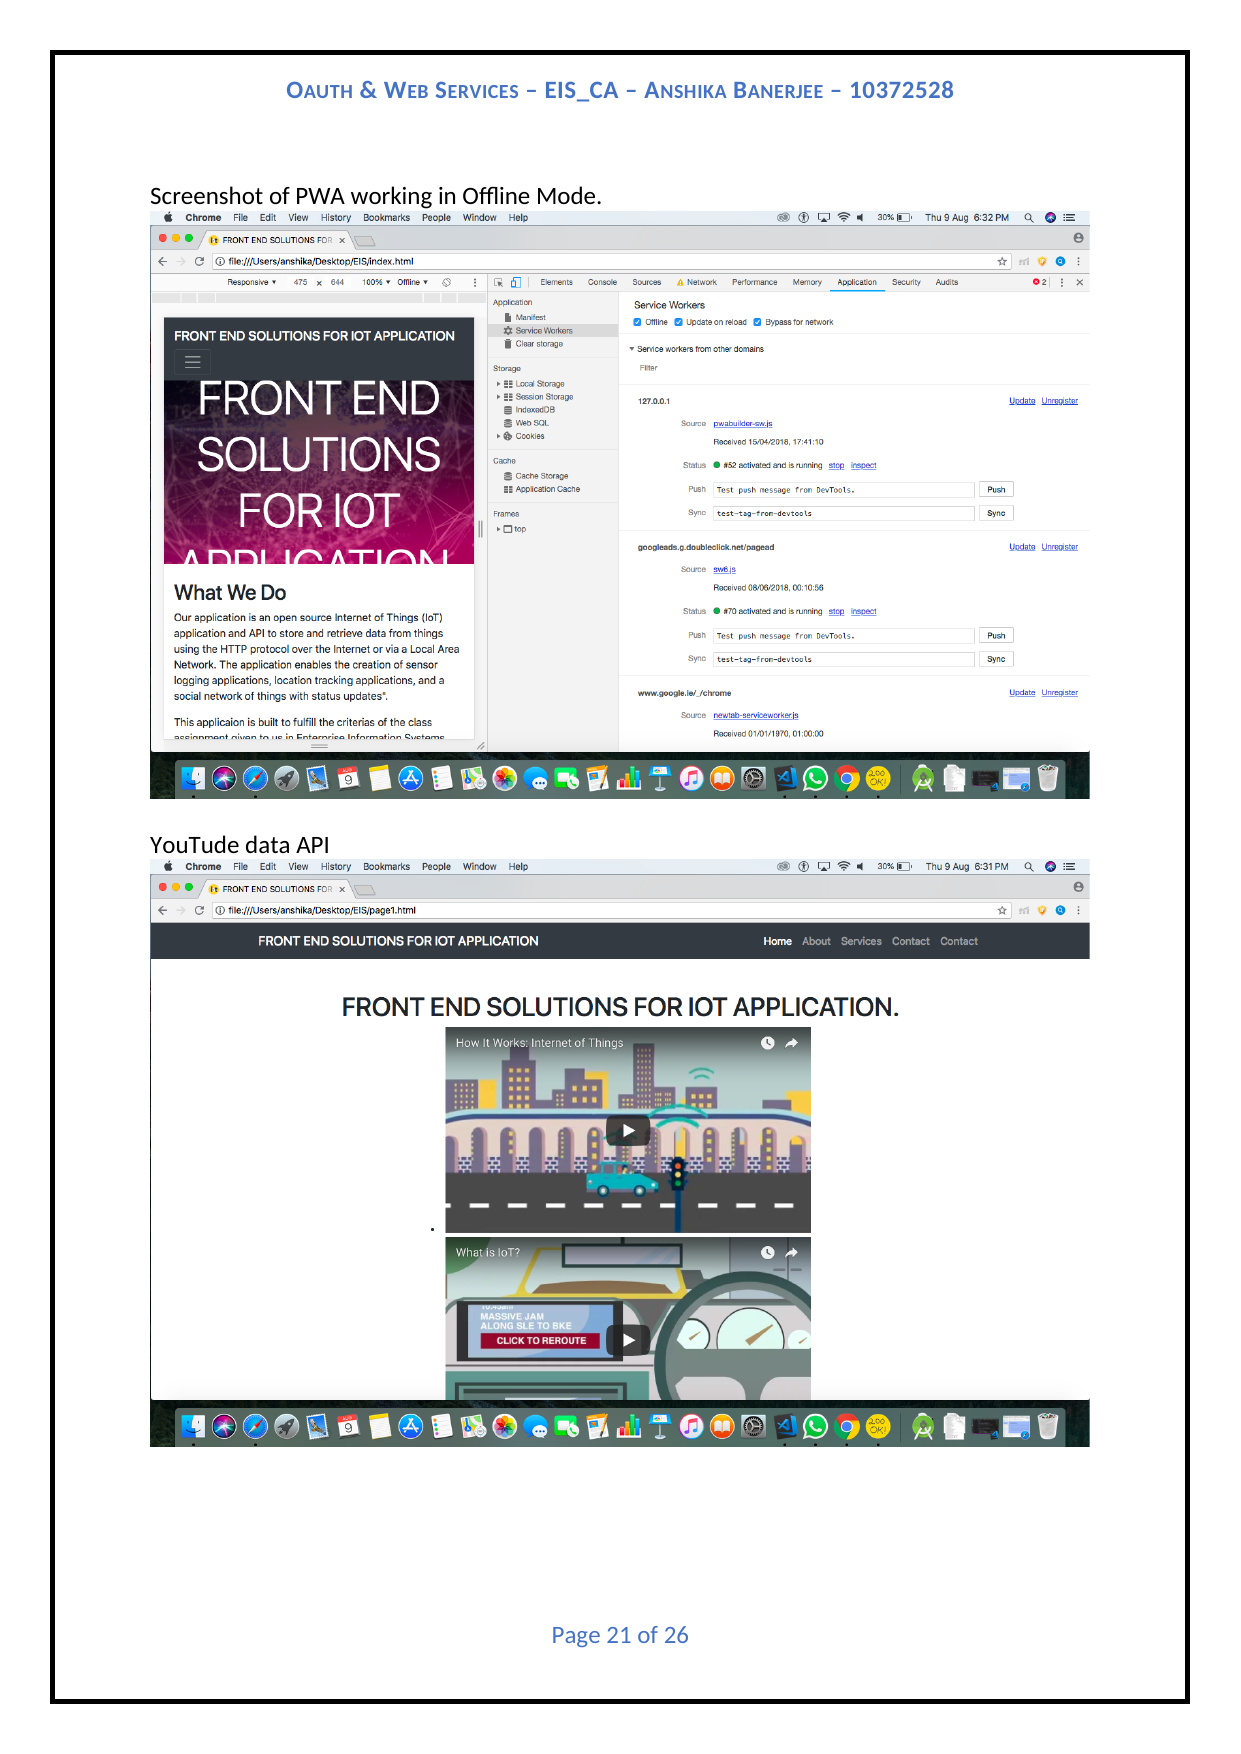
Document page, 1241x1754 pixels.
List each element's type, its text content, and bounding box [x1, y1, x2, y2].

picture [150, 211, 1090, 799]
text YouTude data API [150, 829, 1090, 859]
picture [150, 859, 1090, 1447]
text Screenshot of PWA working in Offline Mode. [150, 181, 1090, 211]
